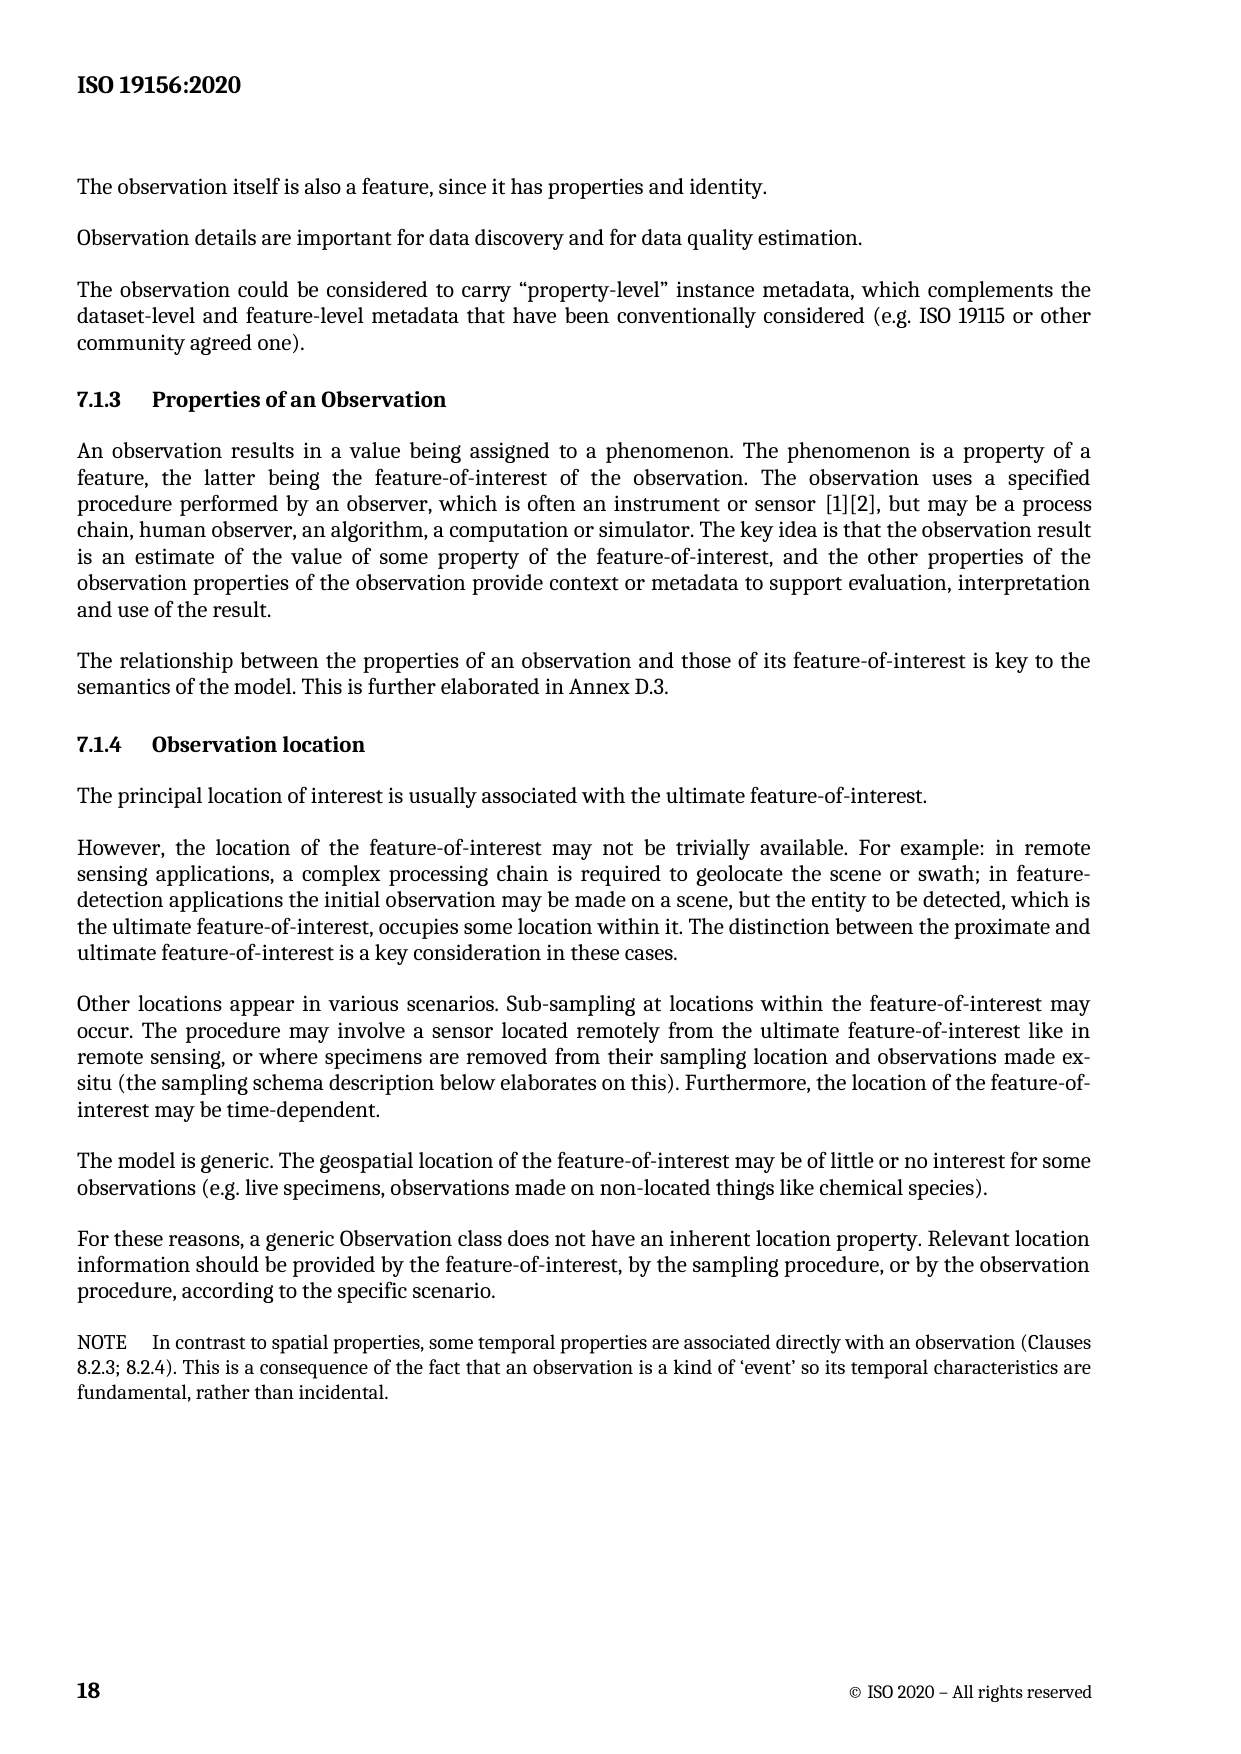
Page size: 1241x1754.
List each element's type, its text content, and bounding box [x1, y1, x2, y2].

text However, the location of the feature-of-interest may not be trivially available. For example: in remote sensing applications, a complex processing chain is required to geolocate the scene or swath; in feature-detection applications the initial observation may be made on a scene, but the entity to be detected, which is the ultimate feature-of-interest, occupies some location within it. The distinction between the proximate and ultimate feature-of-interest is a key consideration in these cases. [77, 834, 1092, 966]
text Other locations appear in various scenarios. Sub-sampling at locations within the feature-of-interest may occur. The procedure may involve a sensor located remotely from the ultimate feature-of-interest like in remote sensing, or where specimens are removed from their sampling location and observations made ex-situ (the sampling schema description below elaborates on this). Furthermore, the location of the feature-of-interest may be time-dependent. [77, 991, 1092, 1123]
text The principal location of interest is usually associated with the ultimate feature-of-interest. [77, 783, 1092, 809]
text An observation results in a value being assigned to a phenomenon. The phenomenon is a property of a feature, the latter being the feature-of-interest of the observation. The observation uses a specified procedure performed by an observer, which is often an instrument or sensor [1][2], but may be a process chain, human observer, an algorithm, a computation or simulator. The key idea is that the observation result is an estimate of the value of some property of the feature-of-interest, and the other properties of the observation properties of the observation provide context or metadata to support evaluation, interpretation and use of the result. [77, 438, 1092, 623]
text The observation itself is also a feature, since it has properties and identity. [77, 174, 1092, 200]
subtitle Observation location [77, 732, 1092, 758]
text The observation could be considered to carry “property-level” instance metadata, which complements the dataset-level and feature-level metadata that have been conventionally considered (e.g. ISO 19115 or other community agreed one). [77, 277, 1092, 356]
text The model is generic. The geospatial location of the feature-of-interest may be of little or no interest for some observations (e.g. live specimens, observations made on non-located things like chemical species). [77, 1148, 1092, 1201]
text Observation details are important for data discovery and for data quality estimation. [77, 225, 1092, 252]
text The relationship between the properties of an observation and those of its feature-of-interest is key to the semantics of the model. This is further elaborated in Annex D.3. [77, 648, 1092, 700]
subtitle Properties of an Observation [77, 387, 1092, 413]
text For these reasons, a generic Observation class does not have an inherent location property. Relevant location information should be provided by the feature-of-interest, by the sampling procedure, or by the observation procedure, according to the specific scenario. [77, 1226, 1092, 1305]
text NOTE In contrast to spatial properties, some temporal properties are associated directly with an observation (Clauses 8.2.3; 8.2.4). This is a consequence of the fact that an observation is a kind of ‘event’ so its temporal characteristics are fundamental, rather than incidental. [77, 1330, 1092, 1405]
